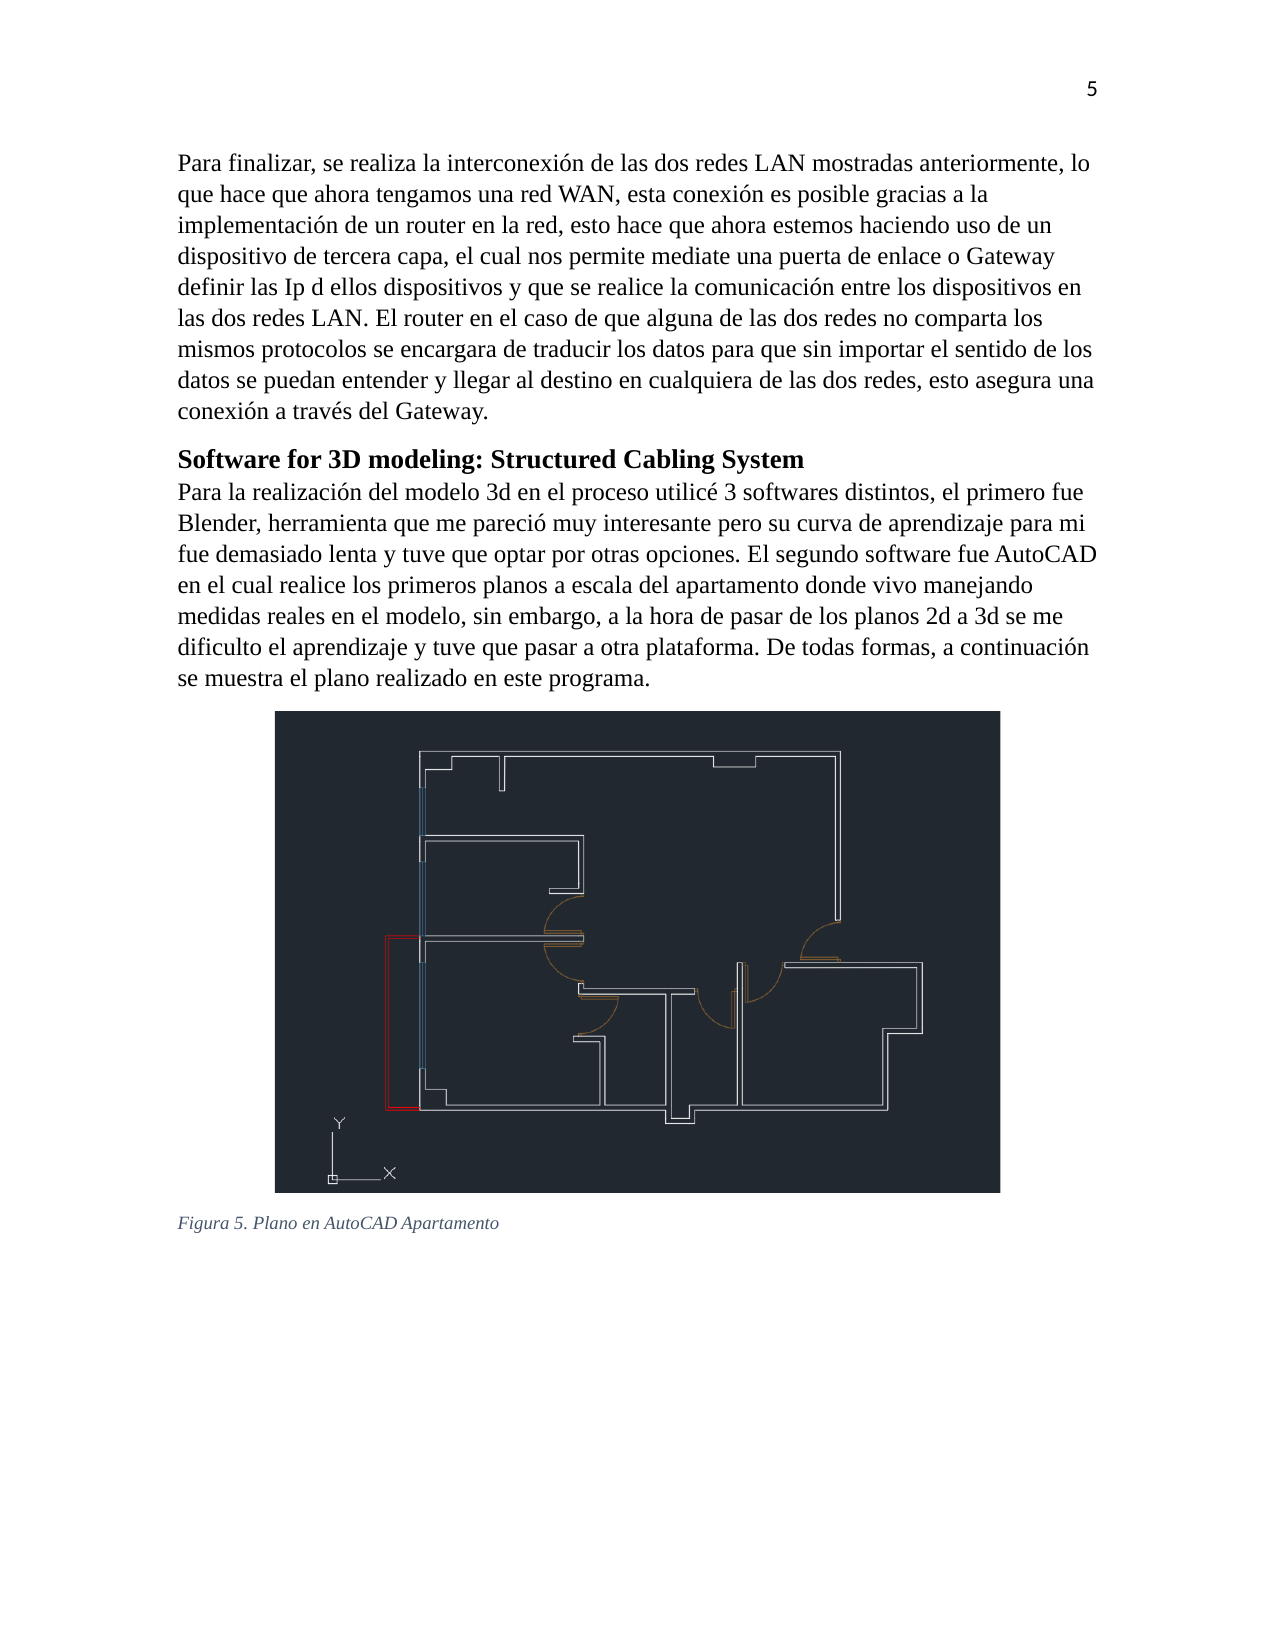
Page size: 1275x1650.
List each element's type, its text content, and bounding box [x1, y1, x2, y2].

text Figura 5. Plano en AutoCAD Apartamento [177, 1212, 1098, 1233]
text Para la realización del modelo 3d en el proceso utilicé 3 softwares distintos, el primero fue Blender, herramienta que me pareció muy interesante pero su curva de aprendizaje para mi fue demasiado lenta y tuve que optar por otras opciones. El segundo software fue AutoCAD en el cual realice los primeros planos a escala del apartamento donde vivo manejando medidas reales en el modelo, sin embargo, a la hora de pasar de los planos 2d a 3d se me dificulto el aprendizaje y tuve que pasar a otra plataforma. De todas formas, a continuación se muestra el plano realizado en este programa. [177, 477, 1098, 692]
text Para finalizar, se realiza la interconexión de las dos redes LAN mostradas anteriormente, lo que hace que ahora tengamos una red WAN, esta conexión es posible gracias a la implementación de un router en la red, esto hace que ahora estemos haciendo uso de un dispositivo de tercera capa, el cual nos permite mediate una puerta de enlace o Gateway definir las Ip d ellos dispositivos y que se realice la comunicación entre los dispositivos en las dos redes LAN. El router en el caso de que alguna de las dos redes no comparta los mismos protocolos se encargara de traducir los datos para que sin importar el sentido de los datos se puedan entender y llegar al destino en cualquiera de las dos redes, esto asegura una conexión a través del Gateway. [177, 148, 1098, 425]
subtitle Software for 3D modeling: Structured Cabling System [177, 444, 1098, 475]
picture [274, 711, 1001, 1193]
